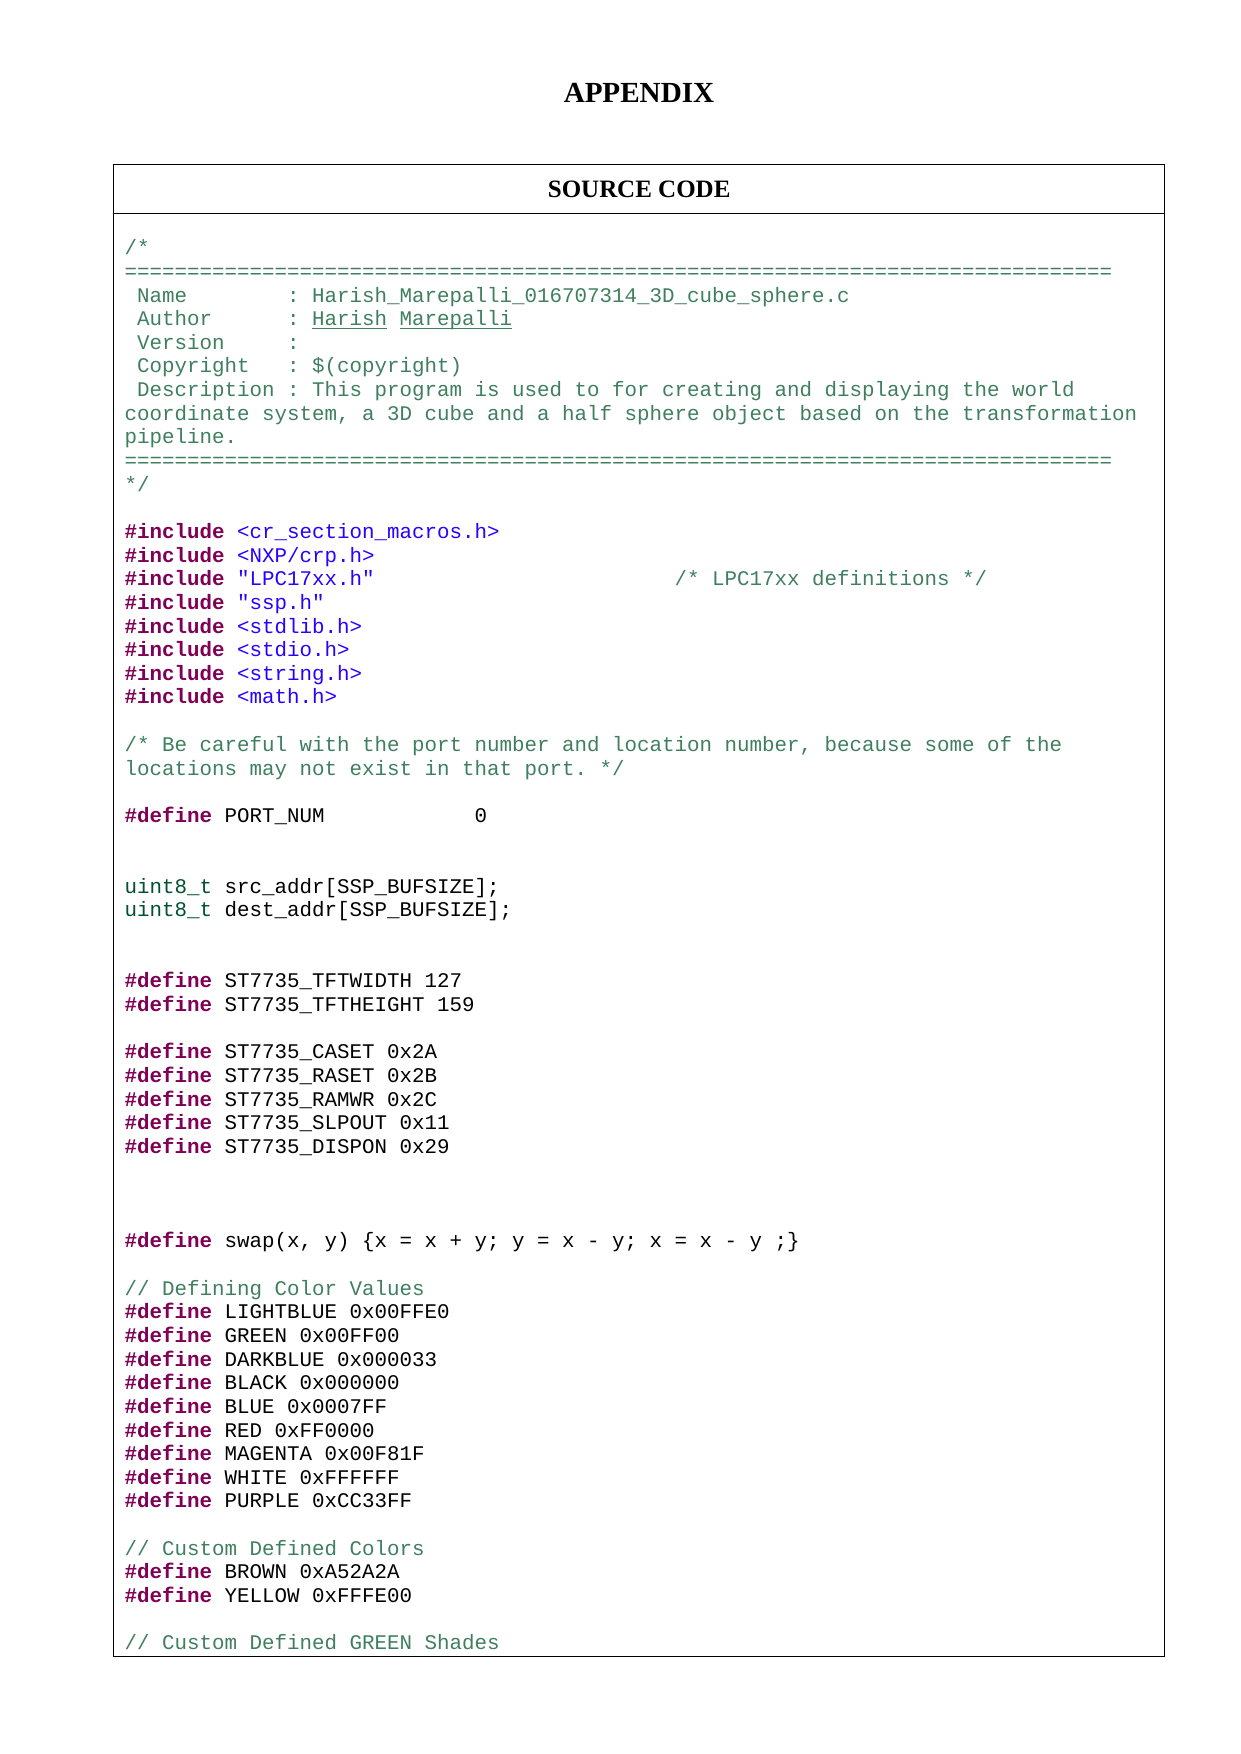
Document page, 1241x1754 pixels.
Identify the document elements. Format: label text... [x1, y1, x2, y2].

table_header SOURCE CODE [114, 165, 1164, 213]
list APPENDIX [112, 75, 1165, 108]
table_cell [114, 214, 1164, 1656]
